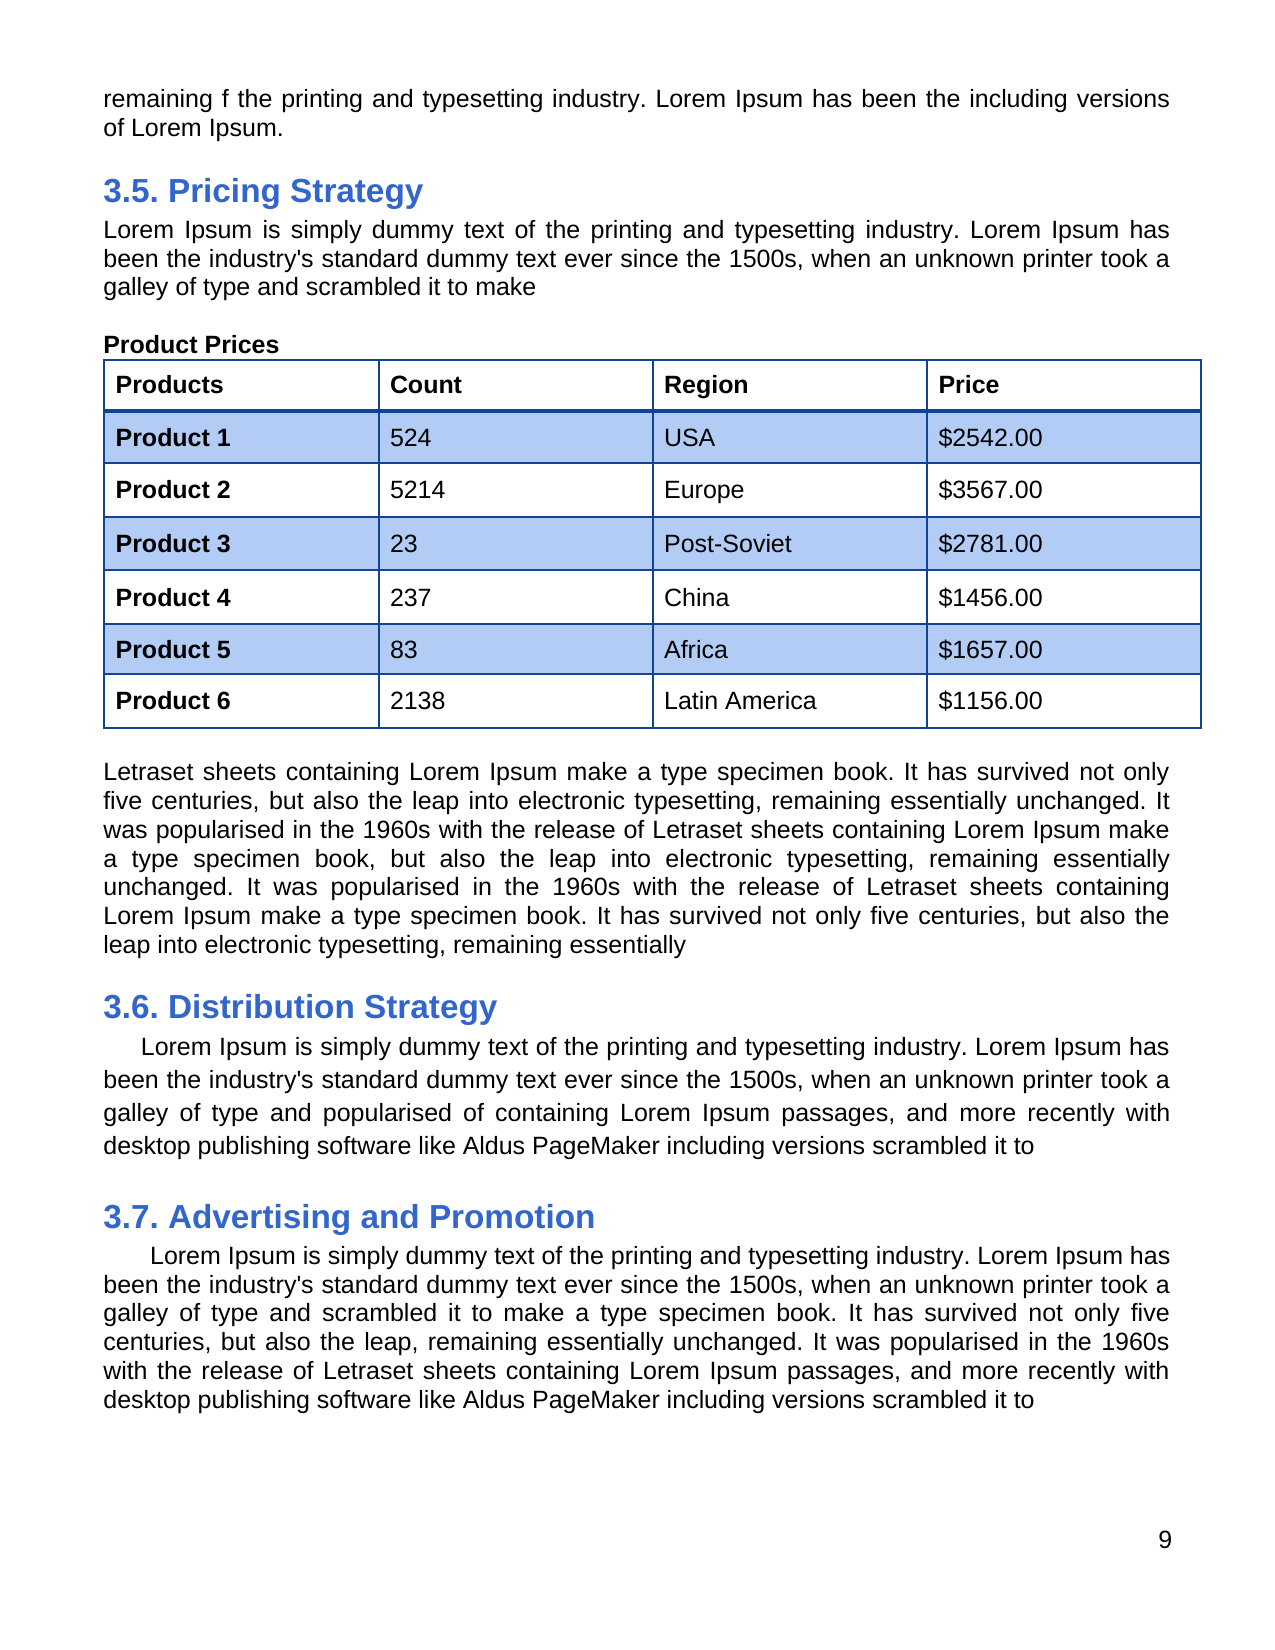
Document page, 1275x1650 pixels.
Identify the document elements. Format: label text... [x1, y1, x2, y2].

table_cell Product 6 [105, 675, 378, 727]
text 3.5. Pricing Strategy [103, 171, 1172, 209]
table_cell Post-Soviet [654, 518, 926, 569]
table_cell Africa [654, 625, 926, 673]
table_cell Product 3 [105, 518, 378, 569]
table_cell 5214 [380, 464, 652, 516]
text Product Prices [103, 330, 1172, 358]
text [103, 84, 1172, 142]
table_header Price [928, 361, 1200, 408]
text Letraset sheets containing Lorem Ipsum make a type specimen book. It has survived not only five centuries, but also the leap into electronic typesetting, remaining essentially unchanged. It was popularised in the 1960s with the release of Letraset sheets containing Lorem Ipsum make a type specimen book, but also the leap into electronic typesetting, remaining essentially unchanged. It was popularised in the 1960s with the release of Letraset sheets containing Lorem Ipsum make a type specimen book. It has survived not only five centuries, but also the leap into electronic typesetting, remaining essentially [103, 757, 1172, 959]
table_cell $1156.00 [928, 675, 1200, 727]
table_cell $3567.00 [928, 464, 1200, 516]
text Lorem Ipsum is simply dummy text of the printing and typesetting industry. Lorem Ipsum has been the industry's standard dummy text ever since the 1500s, when an unknown printer took a galley of type and scrambled it to make [103, 215, 1172, 301]
table_cell Europe [654, 464, 926, 516]
table_cell Latin America [654, 675, 926, 727]
text 3.7. Advertising and Promotion [103, 1197, 1172, 1235]
table_cell 2138 [380, 675, 652, 727]
table_cell Product 5 [105, 625, 378, 673]
table_header Count [380, 361, 652, 408]
table_cell $2542.00 [928, 413, 1200, 462]
table_cell $1456.00 [928, 571, 1200, 623]
table_cell 23 [380, 518, 652, 569]
table_cell Product 2 [105, 464, 378, 516]
table_cell $2781.00 [928, 518, 1200, 569]
text Lorem Ipsum is simply dummy text of the printing and typesetting industry. Lorem Ipsum has been the industry's standard dummy text ever since the 1500s, when an unknown printer took a galley of type and popularised of containing Lorem Ipsum passages, and more recently with desktop publishing software like Aldus PageMaker including versions scrambled it to [103, 1032, 1172, 1159]
table_cell Product 1 [105, 413, 378, 462]
text Lorem Ipsum is simply dummy text of the printing and typesetting industry. Lorem Ipsum has been the industry's standard dummy text ever since the 1500s, when an unknown printer took a galley of type and scrambled it to make a type specimen book. It has survived not only five centuries, but also the leap, remaining essentially unchanged. It was popularised in the 1960s with the release of Letraset sheets containing Lorem Ipsum passages, and more recently with desktop publishing software like Aldus PageMaker including versions scrambled it to [103, 1241, 1172, 1413]
table_cell USA [654, 413, 926, 462]
table_cell 524 [380, 413, 652, 462]
table_cell Product 4 [105, 571, 378, 623]
table_header Products [105, 361, 378, 408]
text 3.6. Distribution Strategy [103, 987, 1172, 1026]
table_header Region [654, 361, 926, 408]
table_cell 83 [380, 625, 652, 673]
table_cell $1657.00 [928, 625, 1200, 673]
table_cell China [654, 571, 926, 623]
table_cell 237 [380, 571, 652, 623]
